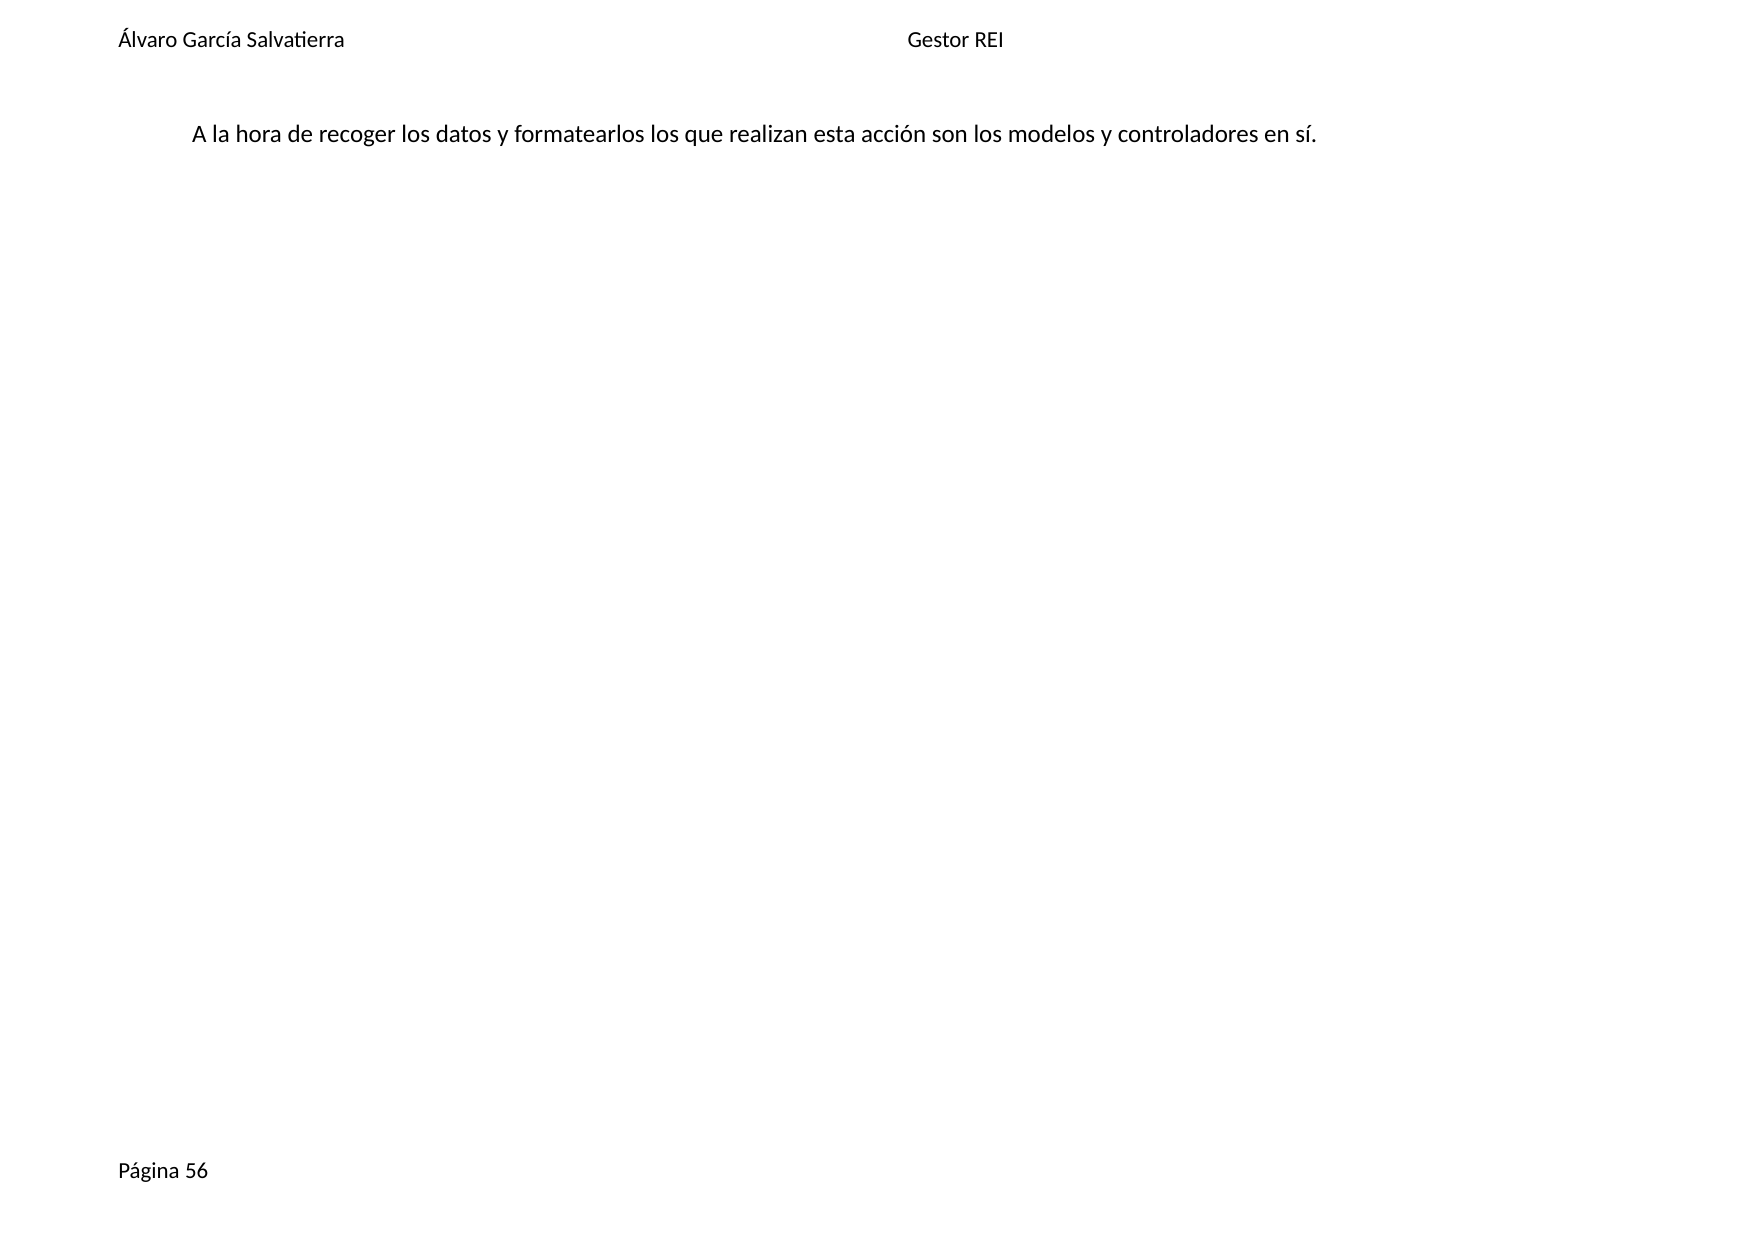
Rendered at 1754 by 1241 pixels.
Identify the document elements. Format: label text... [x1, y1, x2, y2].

text A la hora de recoger los datos y formatearlos los que realizan esta acción son los modelos y controladores en sí. [118, 118, 1636, 149]
